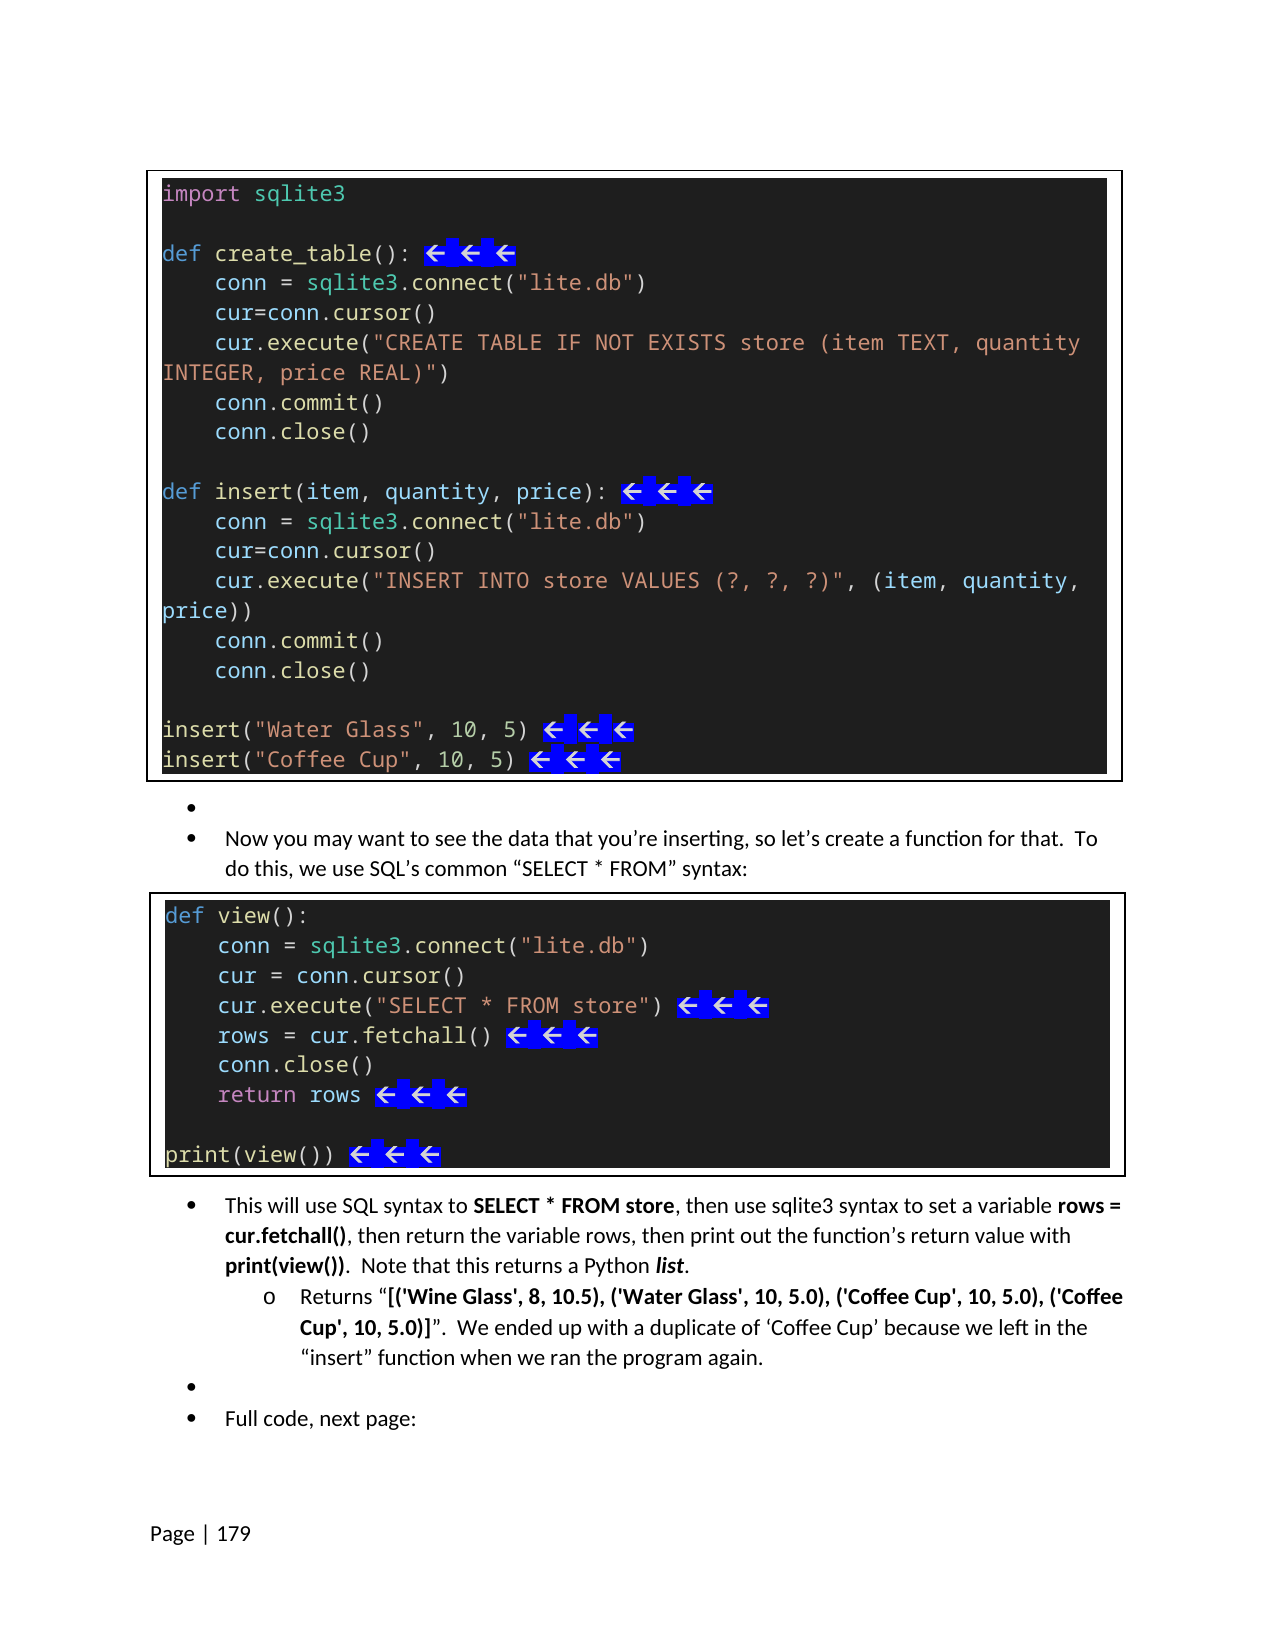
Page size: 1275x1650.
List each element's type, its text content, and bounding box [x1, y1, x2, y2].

list Full code, next page: [187, 1404, 1125, 1432]
list This will use SQL syntax to SELECT * FROM store, then use sqlite3 syntax to set a variable rows = cur.fetchall(), then return the variable rows, then print out the function’s return value with print(view()). Note that this returns a Python list. [187, 1177, 1125, 1279]
list Now you may want to see the data that you’re inserting, so let’s create a function for that. To do this, we use SQL’s common “SELECT * FROM” syntax: [187, 824, 1125, 883]
list Returns “[('Wine Glass', 8, 10.5), ('Water Glass', 10, 5.0), ('Coffee Cup', 10, 5.0), ('Coffee Cup', 10, 5.0)]”. We ended up with a duplicate of ‘Coffee Cup’ because we left in the “insert” function when we ran the program again. [262, 1282, 1125, 1371]
